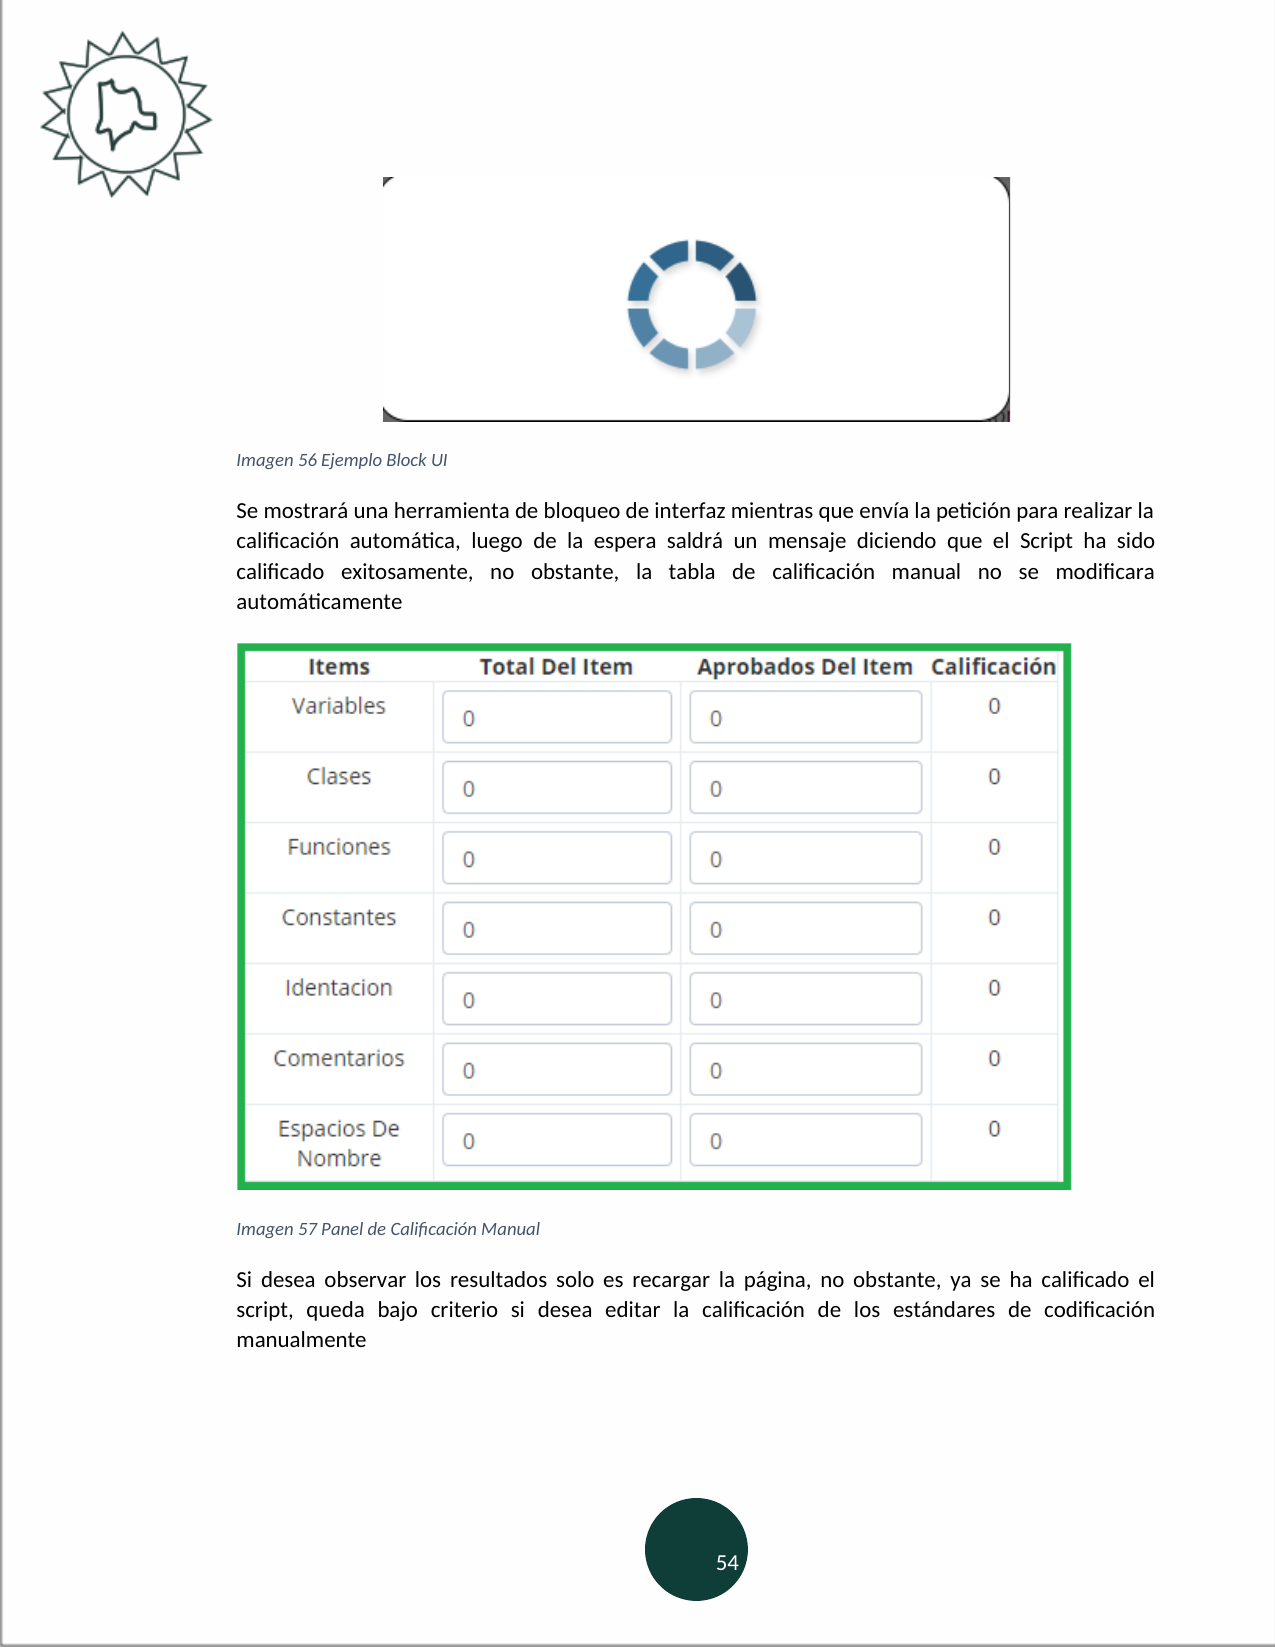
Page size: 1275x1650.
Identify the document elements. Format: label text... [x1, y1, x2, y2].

text Se mostrará una herramienta de bloqueo de interfaz mientras que envía la petición para realizar la calificación automática, luego de la espera saldrá un mensaje diciendo que el Script ha sido calificado exitosamente, no obstante, la tabla de calificación manual no se modificara automáticamente [236, 496, 1157, 615]
picture [0, 0, 1275, 1647]
text Si desea observar los resultados solo es recargar la página, no obstante, ya se ha calificado el script, queda bajo criterio si desea editar la calificación de los estándares de codificación manualmente [236, 1265, 1157, 1353]
